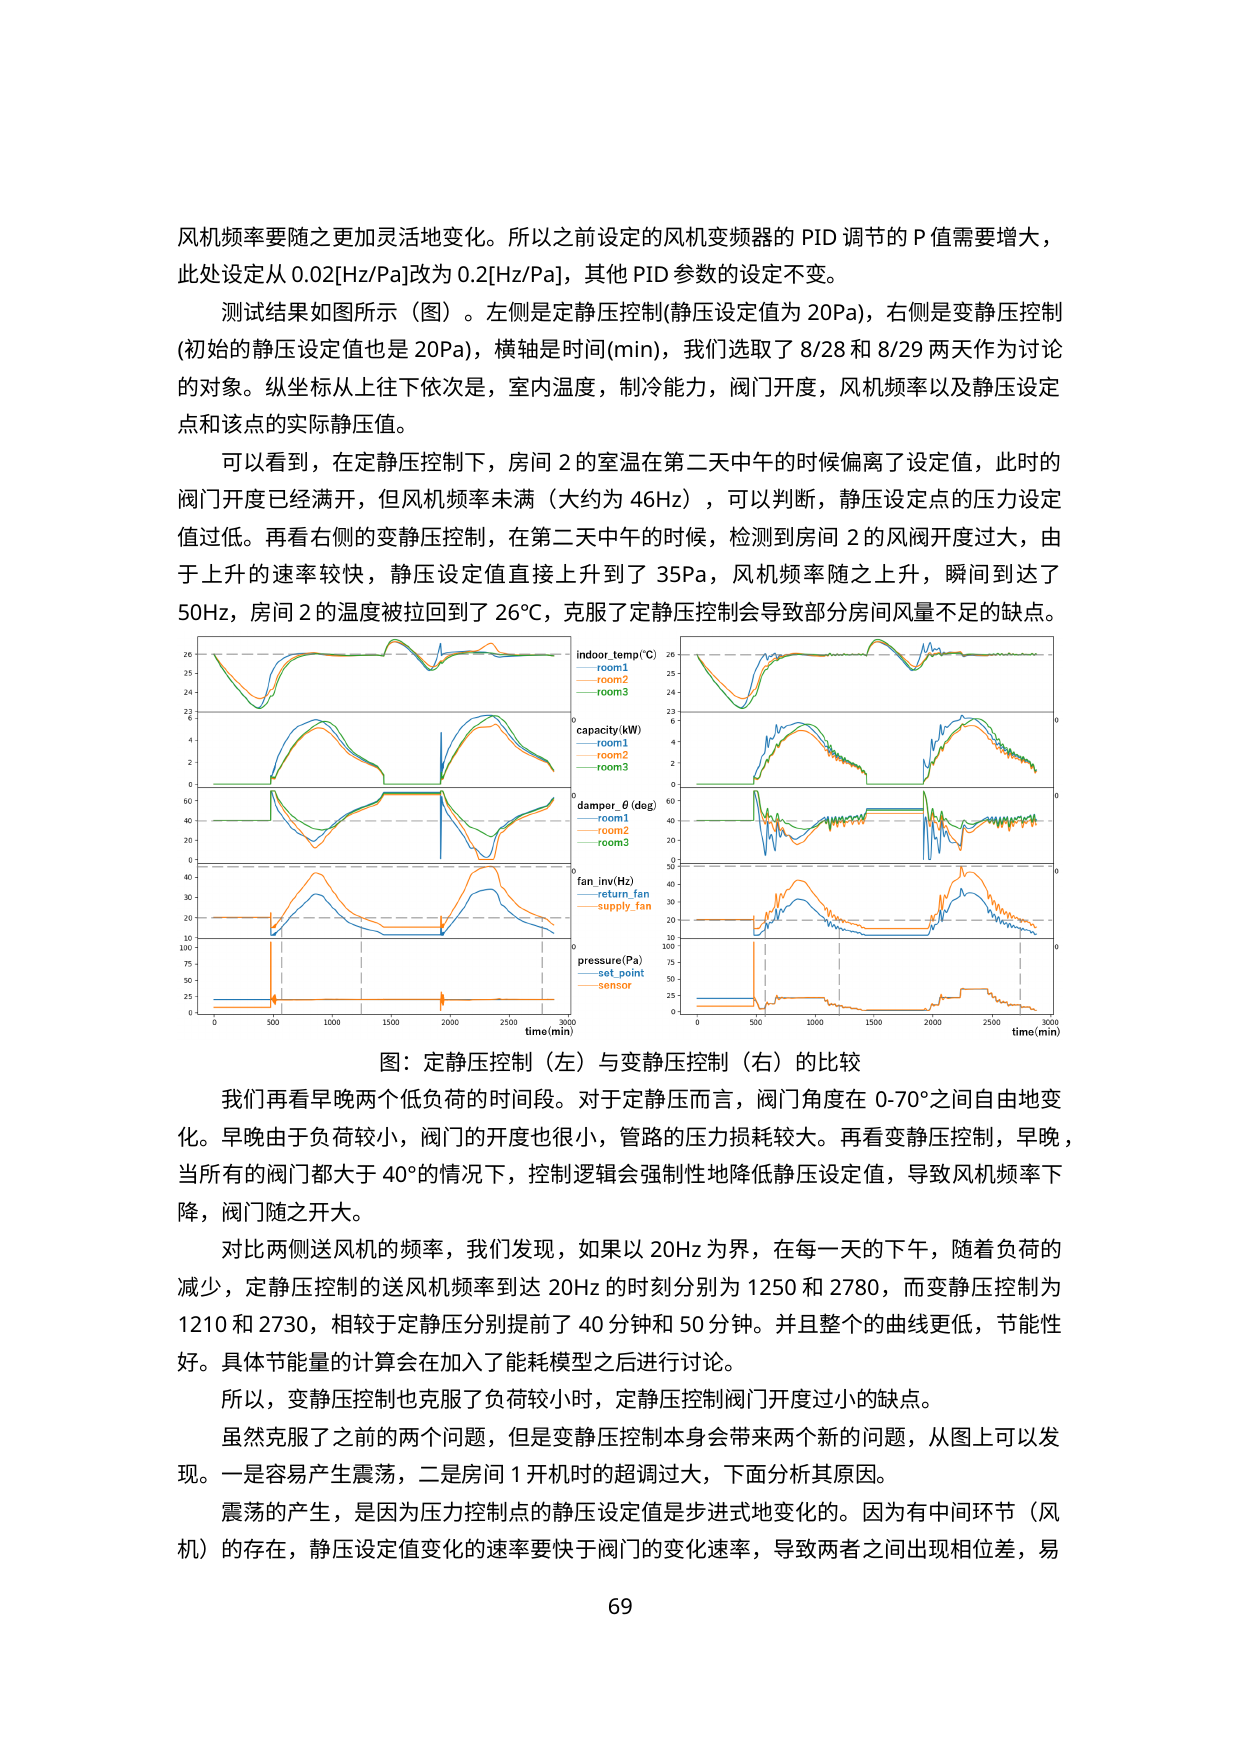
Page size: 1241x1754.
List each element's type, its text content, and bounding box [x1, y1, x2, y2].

text 我们再看早晚两个低负荷的时间段。对于定静压而言，阀门角度在0-70°之间自由地变化。早晚由于负荷较小，阀门的开度也很小，管路的压力损耗较大。再看变静压控制，早晚，当所有的阀门都大于40°的情况下，控制逻辑会强制性地降低静压设定值，导致风机频率下降，阀门随之开大。 [177, 1079, 1063, 1229]
text 虽然克服了之前的两个问题，但是变静压控制本身会带来两个新的问题，从图上可以发现。一是容易产生震荡，二是房间1开机时的超调过大，下面分析其原因。 [177, 1417, 1063, 1492]
text 测试结果如图所示（图）。左侧是定静压控制(静压设定值为20Pa)，右侧是变静压控制(初始的静压设定值也是20Pa)，横轴是时间(min)，我们选取了8/28和8/29两天作为讨论的对象。纵坐标从上往下依次是，室内温度，制冷能力，阀门开度，风机频率以及静压设定点和该点的实际静压值。 [177, 292, 1063, 442]
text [177, 1492, 1063, 1567]
text 图：定静压控制（左）与变静压控制（右）的比较 [177, 1042, 1063, 1079]
picture [177, 631, 1063, 1040]
text 可以看到，在定静压控制下，房间2的室温在第二天中午的时候偏离了设定值，此时的阀门开度已经满开，但风机频率未满（大约为46Hz），可以判断，静压设定点的压力设定值过低。再看右侧的变静压控制，在第二天中午的时候，检测到房间2的风阀开度过大，由于上升的速率较快，静压设定值直接上升到了35Pa，风机频率随之上升，瞬间到达了50Hz，房间2的温度被拉回到了26℃，克服了定静压控制会导致部分房间风量不足的缺点。 [177, 442, 1063, 629]
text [177, 217, 1063, 292]
text 对比两侧送风机的频率，我们发现，如果以20Hz为界，在每一天的下午，随着负荷的减少，定静压控制的送风机频率到达20Hz的时刻分别为1250和2780，而变静压控制为1210和2730，相较于定静压分别提前了40分钟和50分钟。并且整个的曲线更低，节能性好。具体节能量的计算会在加入了能耗模型之后进行讨论。 [177, 1229, 1063, 1379]
text 所以，变静压控制也克服了负荷较小时，定静压控制阀门开度过小的缺点。 [177, 1379, 1063, 1417]
